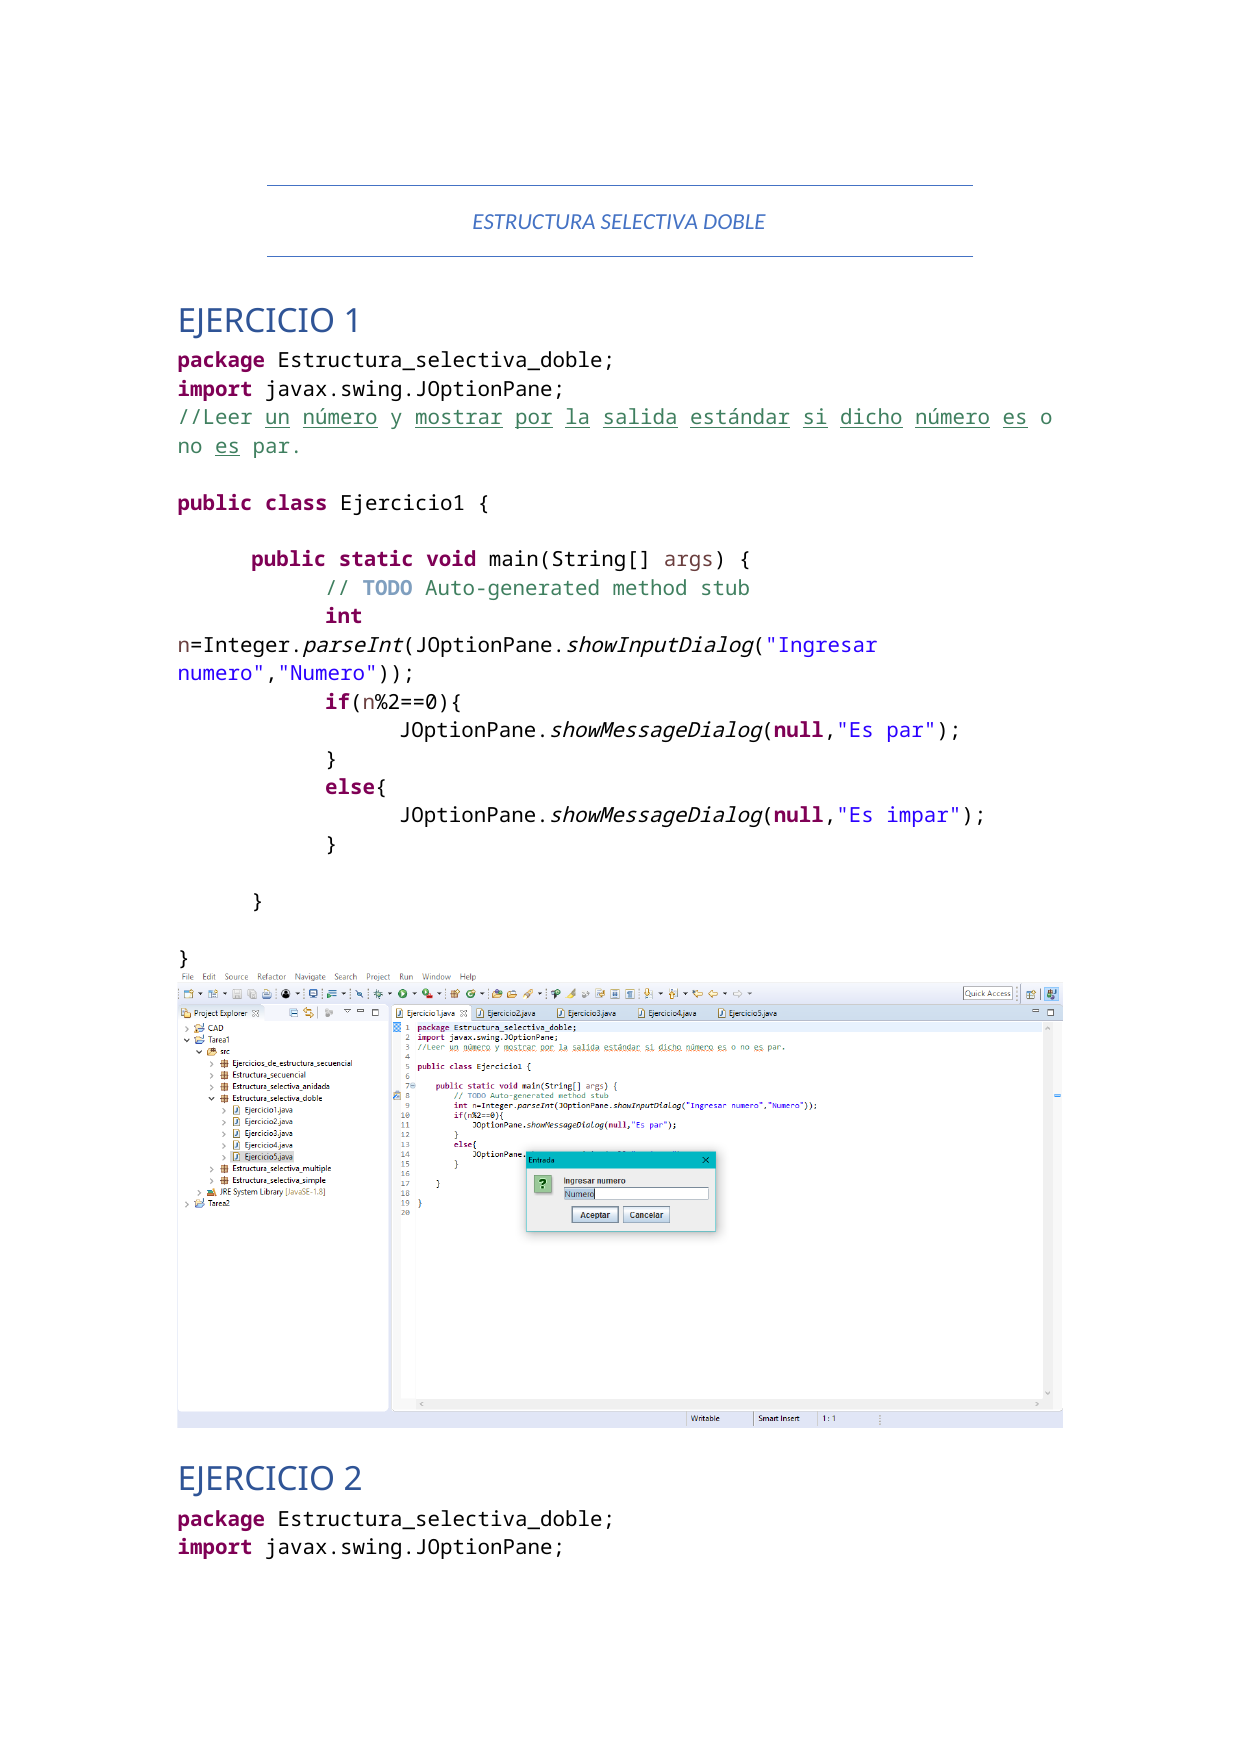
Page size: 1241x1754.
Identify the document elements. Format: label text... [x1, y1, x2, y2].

text import javax.swing.JOptionPane; [177, 374, 1063, 402]
text ESTRUCTURA SELECTIVA DOBLE [267, 186, 973, 256]
text } [177, 829, 1063, 857]
text import javax.swing.JOptionPane; [177, 1532, 1063, 1561]
text JOptionPane.showMessageDialog(null,"Es impar"); [177, 801, 1063, 829]
subtitle EJERCICIO 1 [177, 297, 1063, 342]
text public class Ejercicio1 { [177, 488, 1063, 516]
subtitle EJERCICIO 2 [177, 1455, 1063, 1500]
text int n=Integer.parseInt(JOptionPane.showInputDialog("Ingresar numero","Numero")); [177, 601, 1063, 687]
text package Estructura_selectiva_doble; [177, 1504, 1063, 1532]
text } [177, 886, 1063, 914]
text else{ [177, 772, 1063, 801]
picture [177, 971, 1063, 1428]
text // TODO Auto-generated method stub [177, 573, 1063, 601]
text //Leer un número y mostrar por la salida estándar si dicho número es o no es par. [177, 402, 1063, 459]
text package Estructura_selectiva_doble; [177, 346, 1063, 374]
text JOptionPane.showMessageDialog(null,"Es par"); [177, 715, 1063, 744]
text if(n%2==0){ [177, 687, 1063, 715]
text public static void main(String[] args) { [177, 544, 1063, 573]
text } [177, 943, 1063, 971]
text } [177, 744, 1063, 772]
